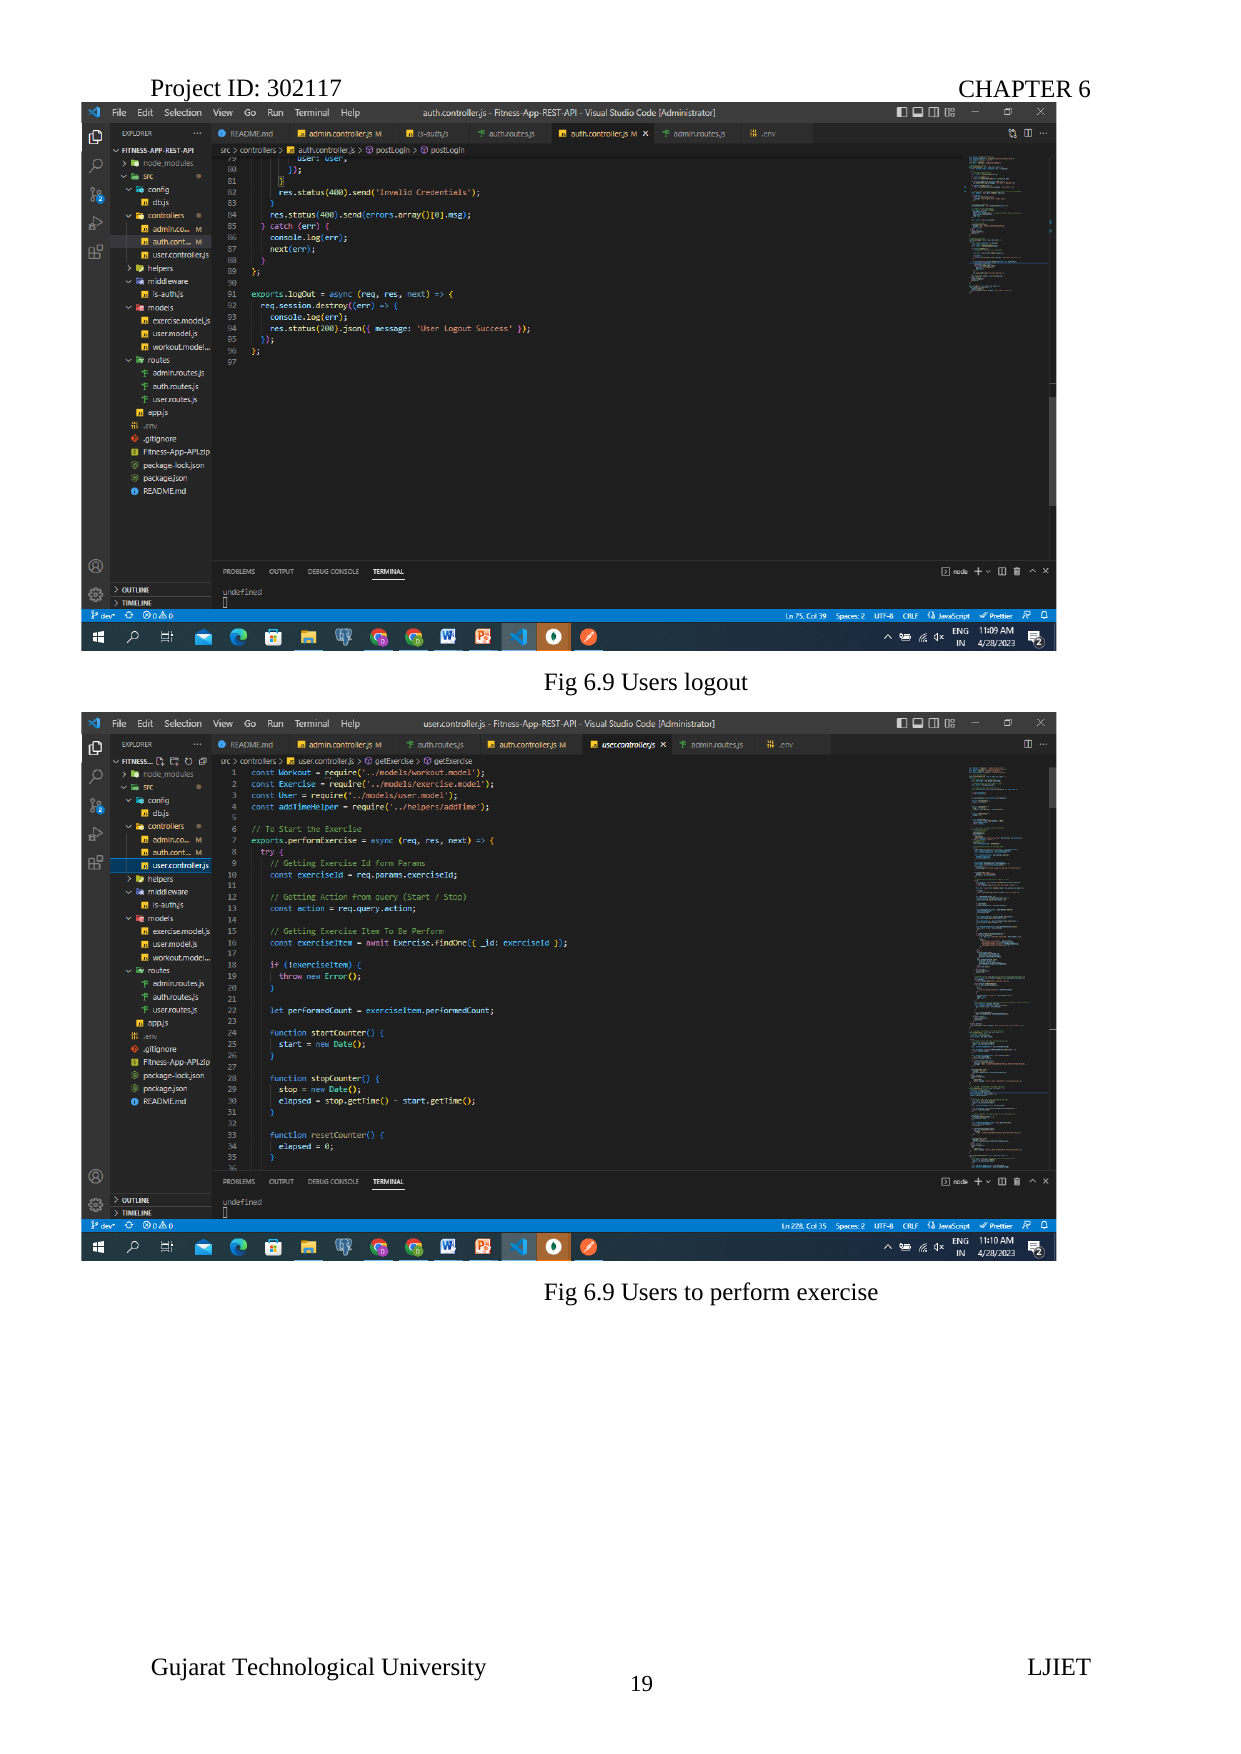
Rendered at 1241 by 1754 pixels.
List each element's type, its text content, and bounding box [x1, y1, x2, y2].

text Fig 6.9 Users logout [81, 667, 969, 696]
picture [81, 712, 1057, 1261]
picture [81, 102, 1057, 651]
text Fig 6.9 Users to perform exercise [81, 1277, 969, 1306]
